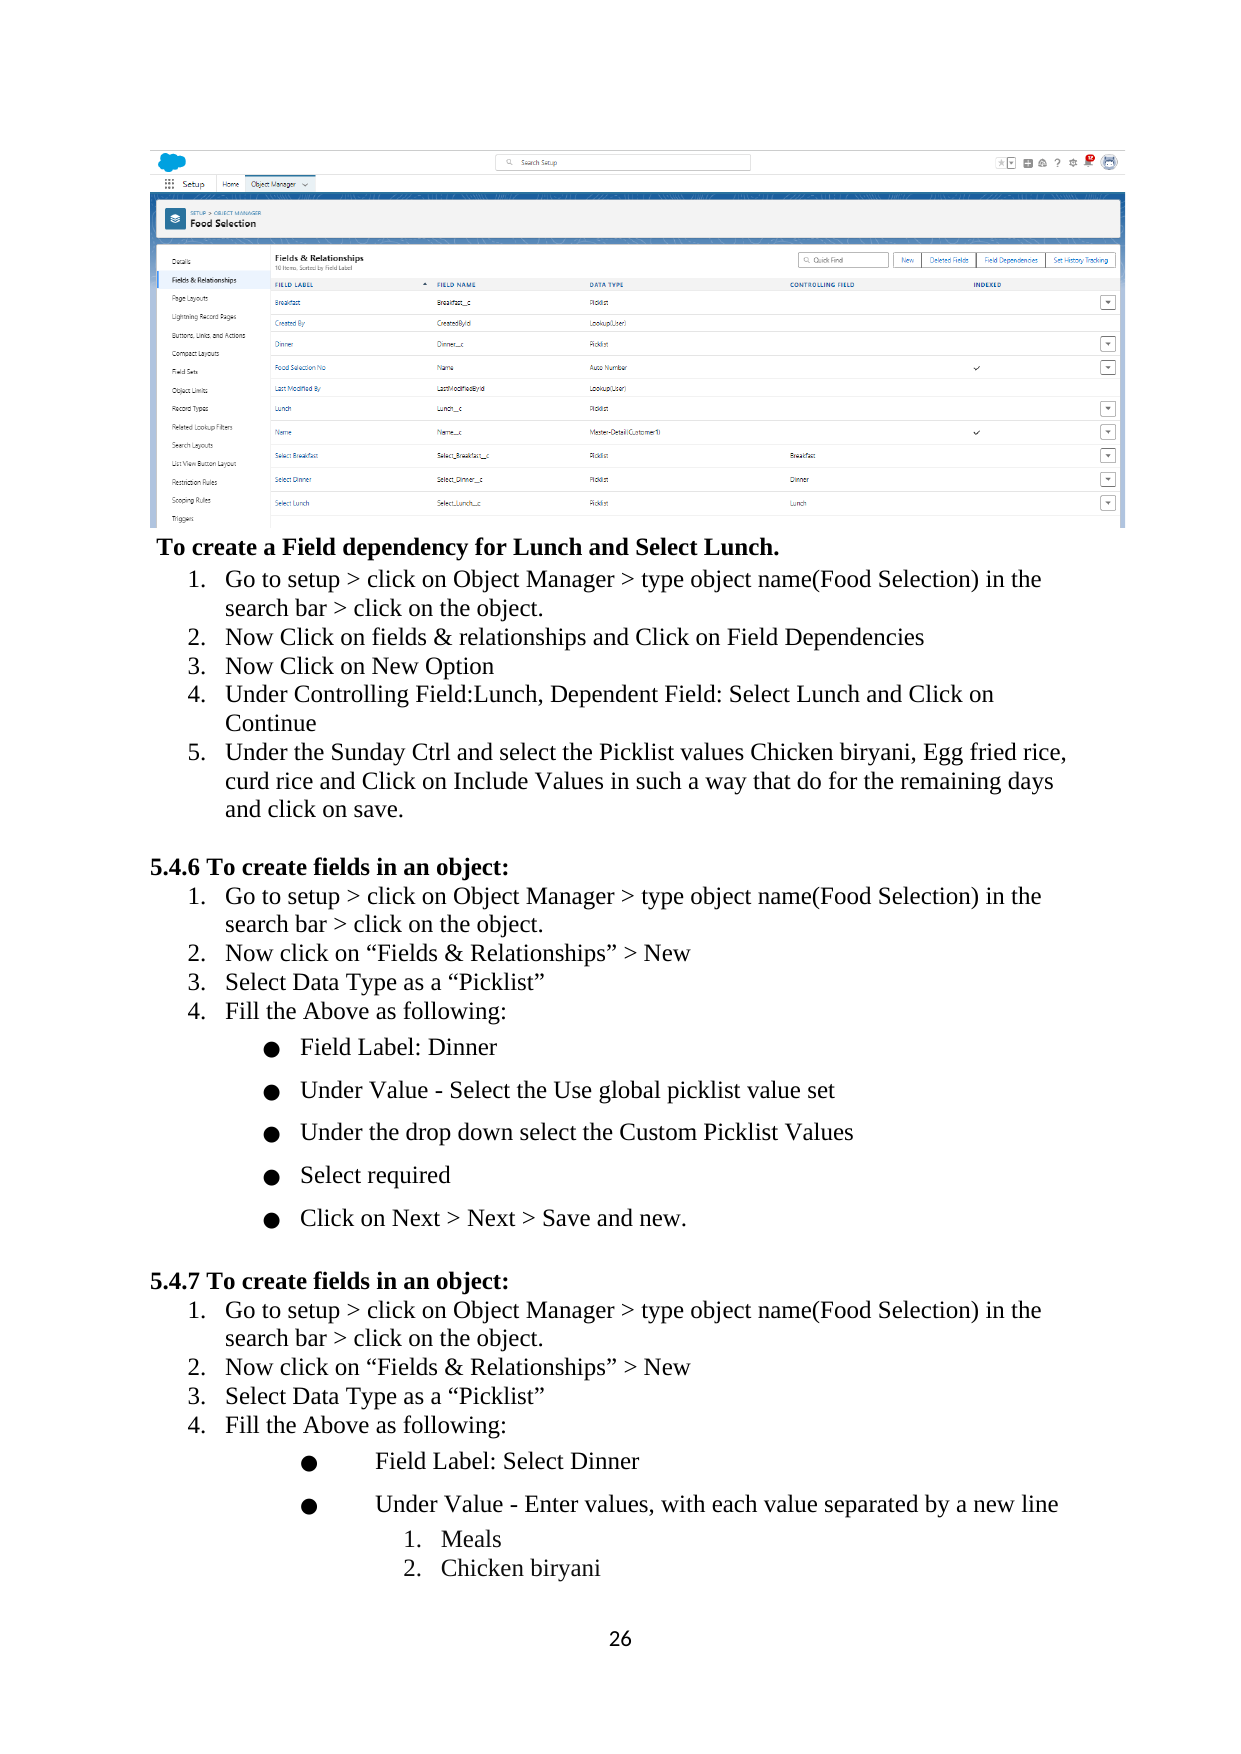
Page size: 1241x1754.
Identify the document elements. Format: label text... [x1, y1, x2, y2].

list Now click on “Fields & Relationships” > New [187, 1352, 1090, 1381]
list Select Data Type as a “Picklist” [187, 967, 1090, 996]
picture [150, 150, 1125, 528]
list Go to setup > click on Object Manager > type object name(Food Selection) in the search bar > click on the object. [187, 1295, 1090, 1352]
list Under the drop down select the Custom Picklist Values [262, 1110, 1090, 1153]
list Under Value - Select the Use global picklist value set [262, 1067, 1090, 1110]
list Now Click on New Option [187, 651, 1090, 679]
list Click on Next > Next > Save and new. [262, 1195, 1090, 1266]
list Now click on “Fields & Relationships” > New [187, 938, 1090, 967]
list Under the Sunday Ctrl and select the Picklist values Chicken biryani, Egg fried rice, curd rice and Click on Include Values in such a way that do for the remaining days and click on save. [187, 737, 1090, 823]
list Fill the Above as following: [187, 996, 1090, 1024]
list Field Label: Dinner [262, 1024, 1090, 1067]
list Meals [403, 1524, 1090, 1553]
list Select Data Type as a “Picklist” [187, 1381, 1090, 1410]
list Under Controlling Field:Lunch, Dependent Field: Select Lunch and Click on Continue [187, 679, 1090, 737]
list Field Label: Select Dinner [300, 1438, 1090, 1481]
list Go to setup > click on Object Manager > type object name(Food Selection) in the search bar > click on the object. [187, 881, 1090, 938]
text To create a Field dependency for Lunch and Select Lunch. [150, 532, 1090, 560]
list Now Click on fields & relationships and Click on Field Dependencies [187, 622, 1090, 651]
list Fill the Above as following: [187, 1410, 1090, 1438]
text 5.4.7 To create fields in an object: [150, 1266, 1090, 1295]
text 5.4.6 To create fields in an object: [150, 852, 1090, 881]
list Select required [262, 1153, 1090, 1195]
list Go to setup > click on Object Manager > type object name(Food Selection) in the search bar > click on the object. [187, 564, 1090, 622]
list Under Value - Enter values, with each value separated by a new line [300, 1481, 1090, 1524]
list Chicken biryani [403, 1553, 1090, 1581]
